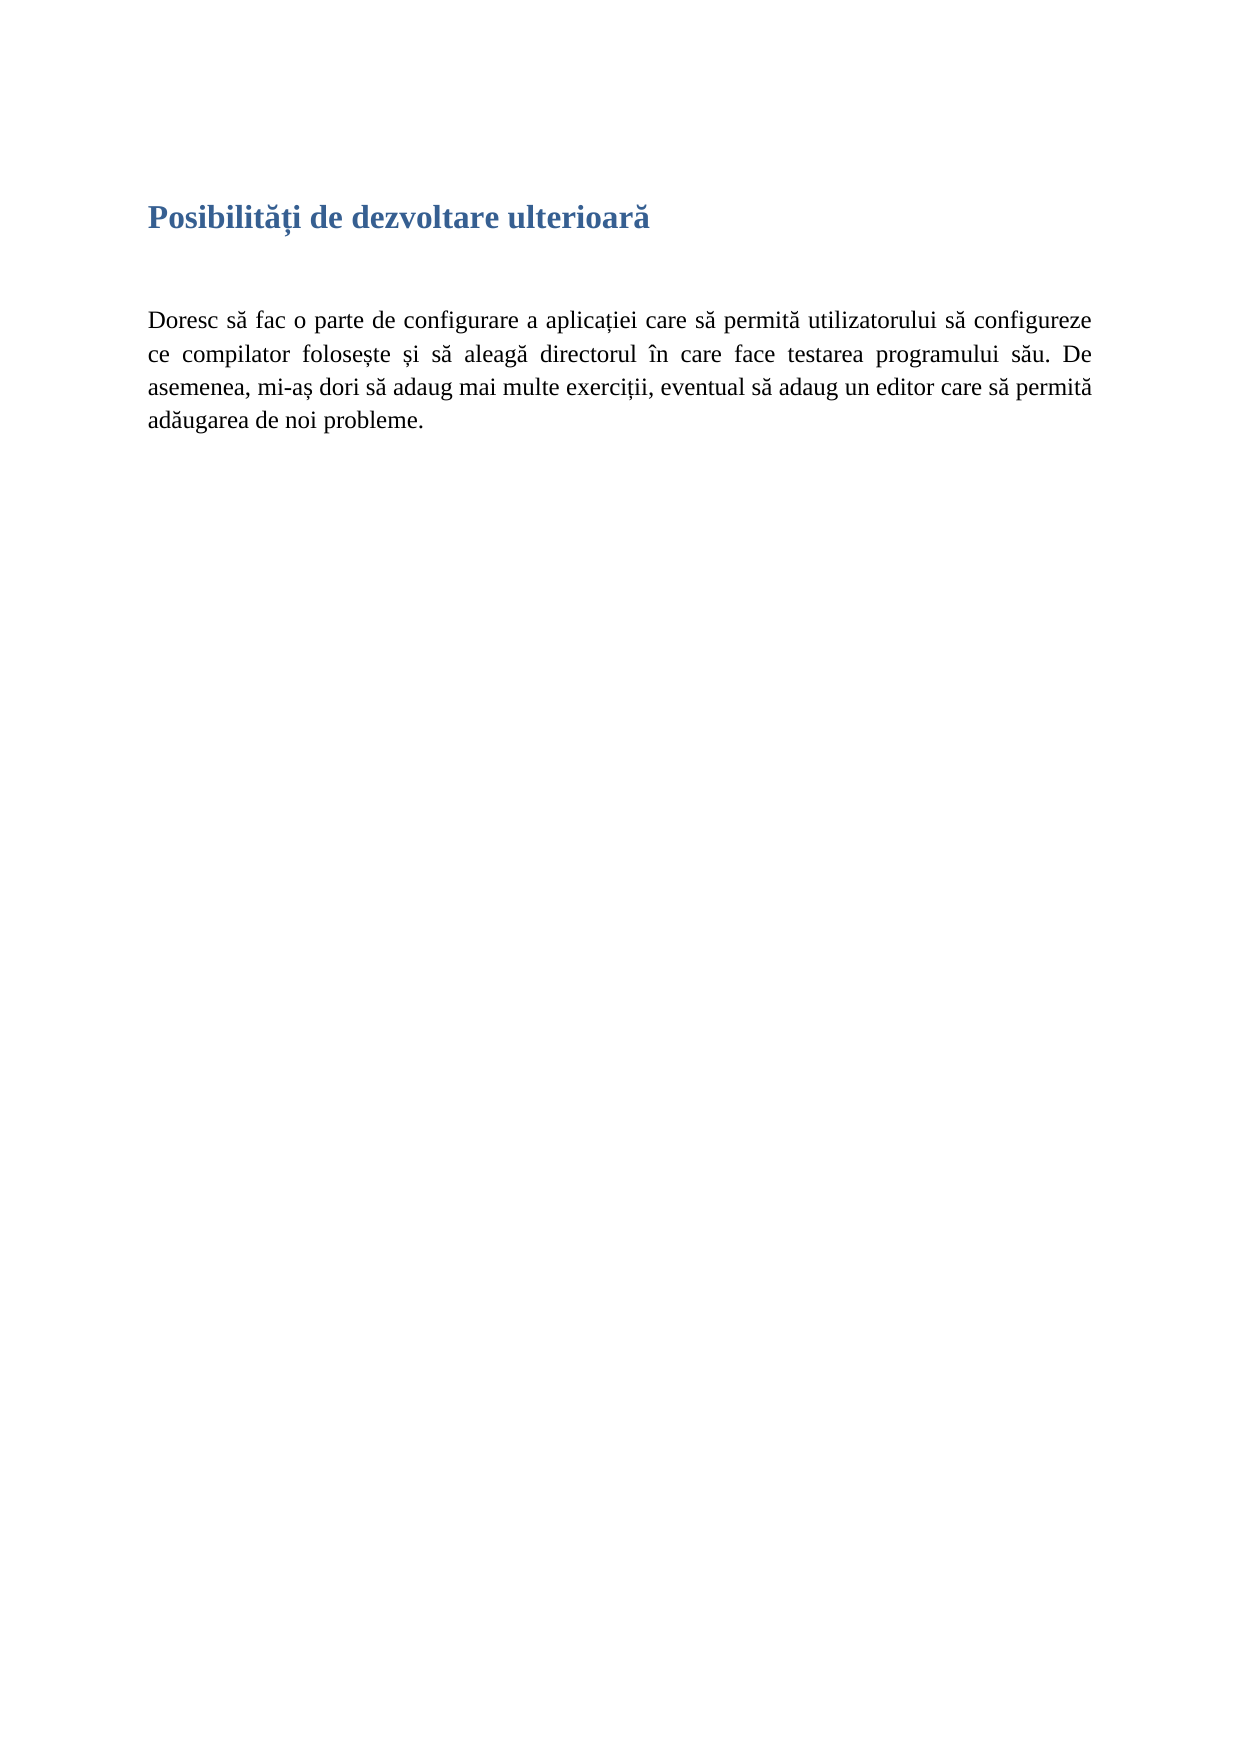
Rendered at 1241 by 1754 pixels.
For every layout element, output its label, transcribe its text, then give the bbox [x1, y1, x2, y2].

text Posibilități de dezvoltare ulterioară [148, 198, 1093, 236]
text Doresc să fac o parte de configurare a aplicației care să permită utilizatorului să configureze ce compilator folosește și să aleagă directorul în care face testarea programului său. De asemenea, mi-aș dori să adaug mai multe exerciții, eventual să adaug un editor care să permită adăugarea de noi probleme. [148, 306, 1093, 433]
